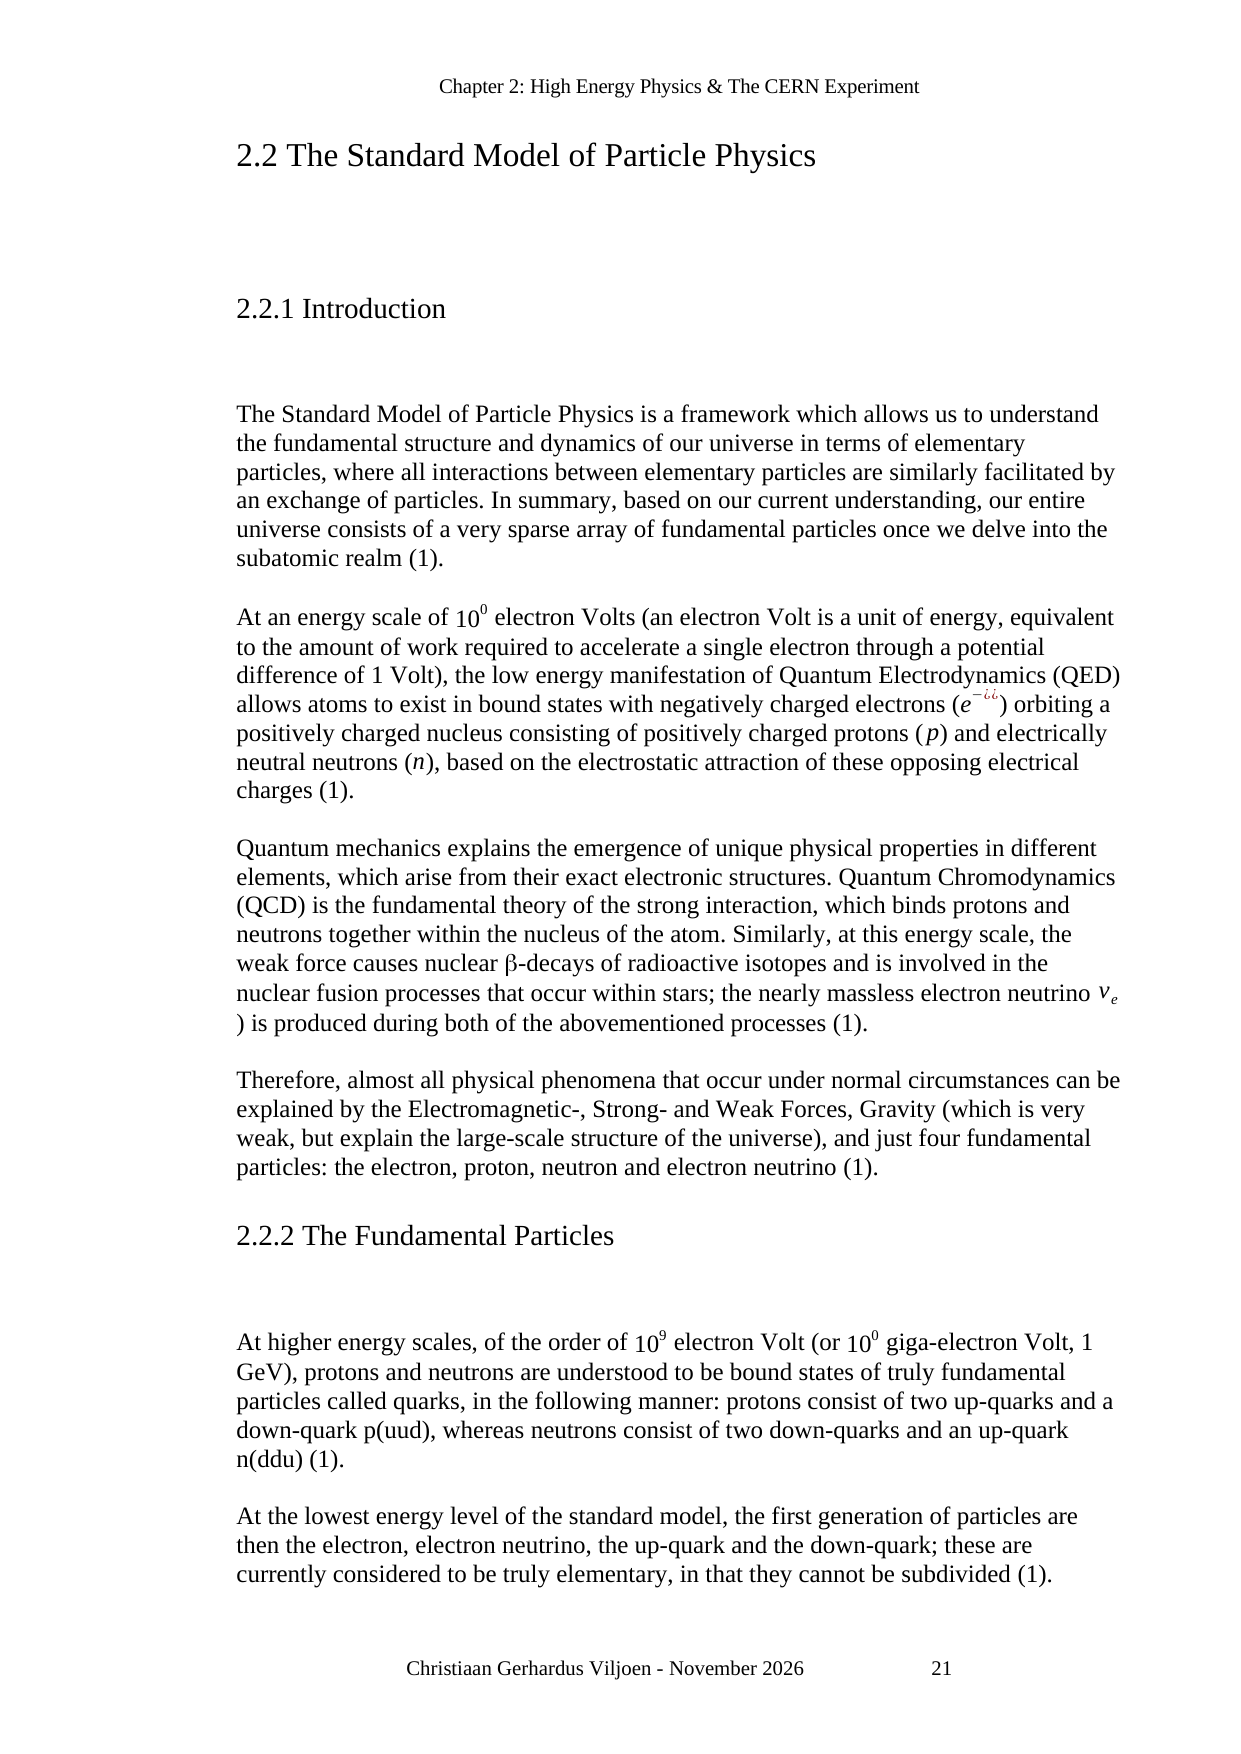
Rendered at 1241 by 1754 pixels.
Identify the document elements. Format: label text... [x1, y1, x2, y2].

text Quantum mechanics explains the emergence of unique physical properties in different elements, which arise from their exact electronic structures. Quantum Chromodynamics (QCD) is the fundamental theory of the strong interaction, which binds protons and neutrons together within the nucleus of the atom. Similarly, at this energy scale, the weak force causes nuclear -decays of radioactive isotopes and is involved in the nuclear fusion processes that occur within stars; the nearly massless electron neutrino ) is produced during both of the abovementioned processes. [236, 833, 1122, 1037]
subtitle Introduction [236, 291, 1122, 324]
text At an energy scale of electron Volts (an electron Volt is a unit of energy, equivalent to the amount of work required to accelerate a single electron through a potential difference of 1 Volt), the low energy manifestation of Quantum Electrodynamics (QED) allows atoms to exist in bound states with negatively charged electrons () orbiting a positively charged nucleus consisting of positively charged protons () and electrically neutral neutrons (), based on the electrostatic attraction of these opposing electrical charges. [236, 600, 1122, 804]
subtitle The Fundamental Particles [236, 1218, 1122, 1252]
text At the lowest energy level of the standard model, the first generation of particles are then the electron, electron neutrino, the up-quark and the down-quark; these are currently considered to be truly elementary, in that they cannot be subdivided. [236, 1501, 1122, 1587]
text Therefore, almost all physical phenomena that occur under normal circumstances can be explained by the Electromagnetic-, Strong- and Weak Forces, Gravity (which is very weak, but explain the large-scale structure of the universe), and just four fundamental particles: the electron, proton, neutron and electron neutrino. [236, 1066, 1122, 1181]
subtitle The Standard Model of Particle Physics [236, 135, 1122, 174]
text At higher energy scales, of the order of electron Volt (or giga-electron Volt, 1 GeV), protons and neutrons are understood to be bound states of truly fundamental particles called quarks, in the following manner: protons consist of two up-quarks and a down-quark p(uud), whereas neutrons consist of two down-quarks and an up-quark n(ddu). [236, 1326, 1122, 1472]
text The Standard Model of Particle Physics is a framework which allows us to understand the fundamental structure and dynamics of our universe in terms of elementary particles, where all interactions between elementary particles are similarly facilitated by an exchange of particles. In summary, based on our current understanding, our entire universe consists of a very sparse array of fundamental particles once we delve into the subatomic realm . [236, 399, 1122, 572]
